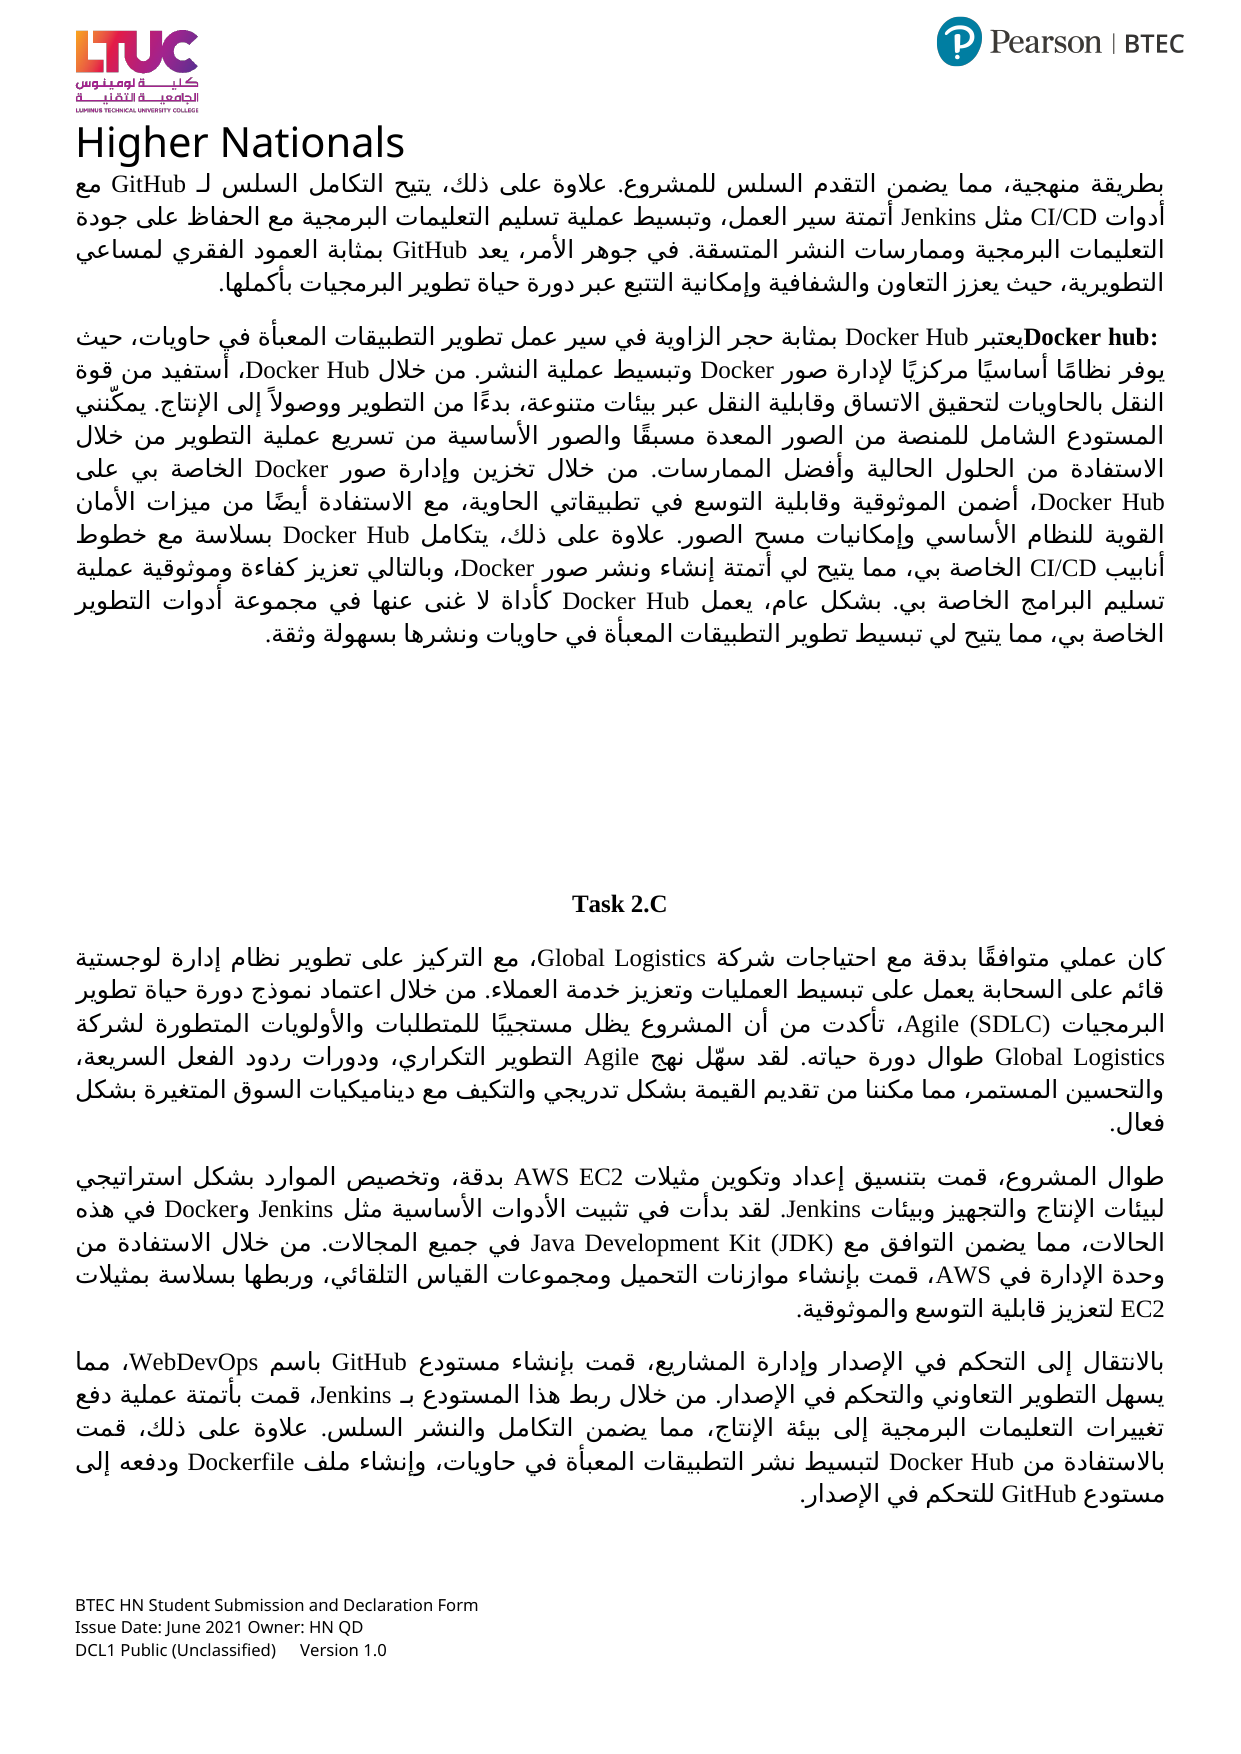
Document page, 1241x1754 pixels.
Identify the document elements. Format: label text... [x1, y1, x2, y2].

text Task 2.C [75, 889, 1165, 917]
picture [932, 9, 1186, 72]
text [75, 169, 1165, 297]
text :Docker hubيعتبر Docker Hub بمثابة حجر الزاوية في سير عمل تطوير التطبيقات المعبأة في حاويات، حيث يوفر نظامًا أساسيًا مركزيًا لإدارة صور Docker وتبسيط عملية النشر. من خلال Docker Hub، أستفيد من قوة النقل بالحاويات لتحقيق الاتساق وقابلية النقل عبر بيئات متنوعة، بدءًا من التطوير ووصولاً إلى الإنتاج. يمكّنني المستودع الشامل للمنصة من الصور المعدة مسبقًا والصور الأساسية من تسريع عملية التطوير من خلال الاستفادة من الحلول الحالية وأفضل الممارسات. من خلال تخزين وإدارة صور Docker الخاصة بي على Docker Hub، أضمن الموثوقية وقابلية التوسع في تطبيقاتي الحاوية، مع الاستفادة أيضًا من ميزات الأمان القوية للنظام الأساسي وإمكانيات مسح الصور. علاوة على ذلك، يتكامل Docker Hub بسلاسة مع خطوط أنابيب CI/CD الخاصة بي، مما يتيح لي أتمتة إنشاء ونشر صور Docker، وبالتالي تعزيز كفاءة وموثوقية عملية تسليم البرامج الخاصة بي. بشكل عام، يعمل Docker Hub كأداة لا غنى عنها في مجموعة أدوات التطوير الخاصة بي، مما يتيح لي تبسيط تطوير التطبيقات المعبأة في حاويات ونشرها بسهولة وثقة. [75, 322, 1165, 648]
text بالانتقال إلى التحكم في الإصدار وإدارة المشاريع، قمت بإنشاء مستودع GitHub باسم WebDevOps، مما يسهل التطوير التعاوني والتحكم في الإصدار. من خلال ربط هذا المستودع بـ Jenkins، قمت بأتمتة عملية دفع تغييرات التعليمات البرمجية إلى بيئة الإنتاج، مما يضمن التكامل والنشر السلس. علاوة على ذلك، قمت بالاستفادة من Docker Hub لتبسيط نشر التطبيقات المعبأة في حاويات، وإنشاء ملف Dockerfile ودفعه إلى مستودع GitHub للتحكم في الإصدار. [75, 1347, 1165, 1508]
text طوال المشروع، قمت بتنسيق إعداد وتكوين مثيلات AWS EC2 بدقة، وتخصيص الموارد بشكل استراتيجي لبيئات الإنتاج والتجهيز وبيئات Jenkins. لقد بدأت في تثبيت الأدوات الأساسية مثل Jenkins وDocker في هذه الحالات، مما يضمن التوافق مع Java Development Kit (JDK) في جميع المجالات. من خلال الاستفادة من وحدة الإدارة في AWS، قمت بإنشاء موازنات التحميل ومجموعات القياس التلقائي، وربطها بسلاسة بمثيلات EC2 لتعزيز قابلية التوسع والموثوقية. [75, 1162, 1165, 1322]
text كان عملي متوافقًا بدقة مع احتياجات شركة Global Logistics، مع التركيز على تطوير نظام إدارة لوجستية قائم على السحابة يعمل على تبسيط العمليات وتعزيز خدمة العملاء. من خلال اعتماد نموذج دورة حياة تطوير البرمجيات Agile (SDLC)، تأكدت من أن المشروع يظل مستجيبًا للمتطلبات والأولويات المتطورة لشركة Global Logistics طوال دورة حياته. لقد سهّل نهج Agile التطوير التكراري، ودورات ردود الفعل السريعة، والتحسين المستمر، مما مكننا من تقديم القيمة بشكل تدريجي والتكيف مع ديناميكيات السوق المتغيرة بشكل فعال. [75, 943, 1165, 1136]
picture [75, 30, 199, 113]
